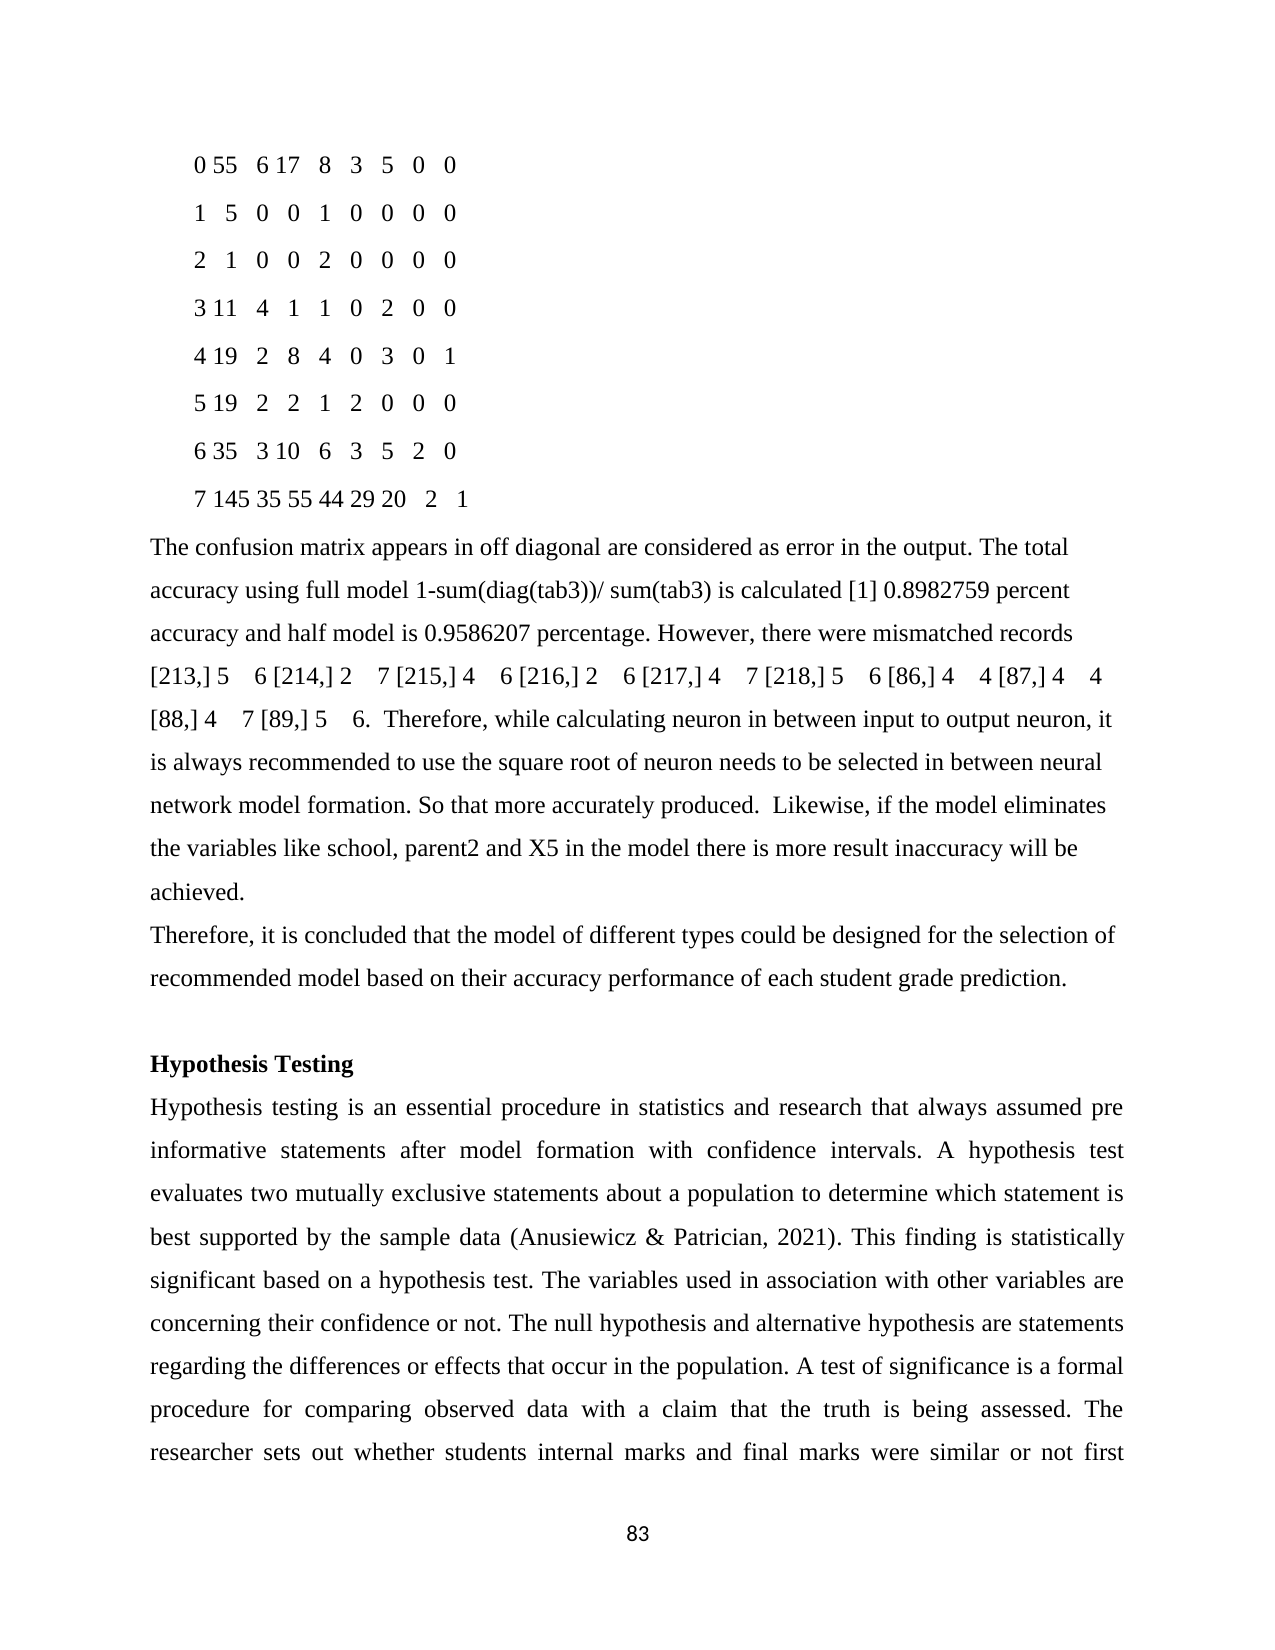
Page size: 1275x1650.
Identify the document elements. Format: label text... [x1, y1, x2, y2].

subtitle Hypothesis Testing [150, 1049, 1125, 1078]
text 5 19 2 2 1 2 0 0 0 [150, 388, 1125, 417]
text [150, 1092, 1125, 1466]
text 2 1 0 0 2 0 0 0 0 [150, 245, 1125, 274]
text 6 35 3 10 6 3 5 2 0 [150, 436, 1125, 465]
text Therefore, it is concluded that the model of different types could be designed for the selection of recommended model based on their accuracy performance of each student grade prediction. [150, 920, 1125, 992]
text 7 145 35 55 44 29 20 2 1 [150, 484, 1125, 513]
text The confusion matrix appears in off diagonal are considered as error in the output. The total accuracy using full model 1-sum(diag(tab3))/ sum(tab3) is calculated [1] 0.8982759 percent accuracy and half model is 0.9586207 percentage. However, there were mismatched records [213,] 5 6 [214,] 2 7 [215,] 4 6 [216,] 2 6 [217,] 4 7 [218,] 5 6 [86,] 4 4 [87,] 4 4 [88,] 4 7 [89,] 5 6. Therefore, while calculating neuron in between input to output neuron, it is always recommended to use the square root of neuron needs to be selected in between neural network model formation. So that more accurately produced. Likewise, if the model eliminates the variables like school, parent2 and X5 in the model there is more result inaccuracy will be achieved. [150, 532, 1125, 905]
text 0 55 6 17 8 3 5 0 0 [150, 150, 1125, 179]
text 1 5 0 0 1 0 0 0 0 [150, 198, 1125, 226]
text 4 19 2 8 4 0 3 0 1 [150, 341, 1125, 369]
text 3 11 4 1 1 0 2 0 0 [150, 293, 1125, 322]
